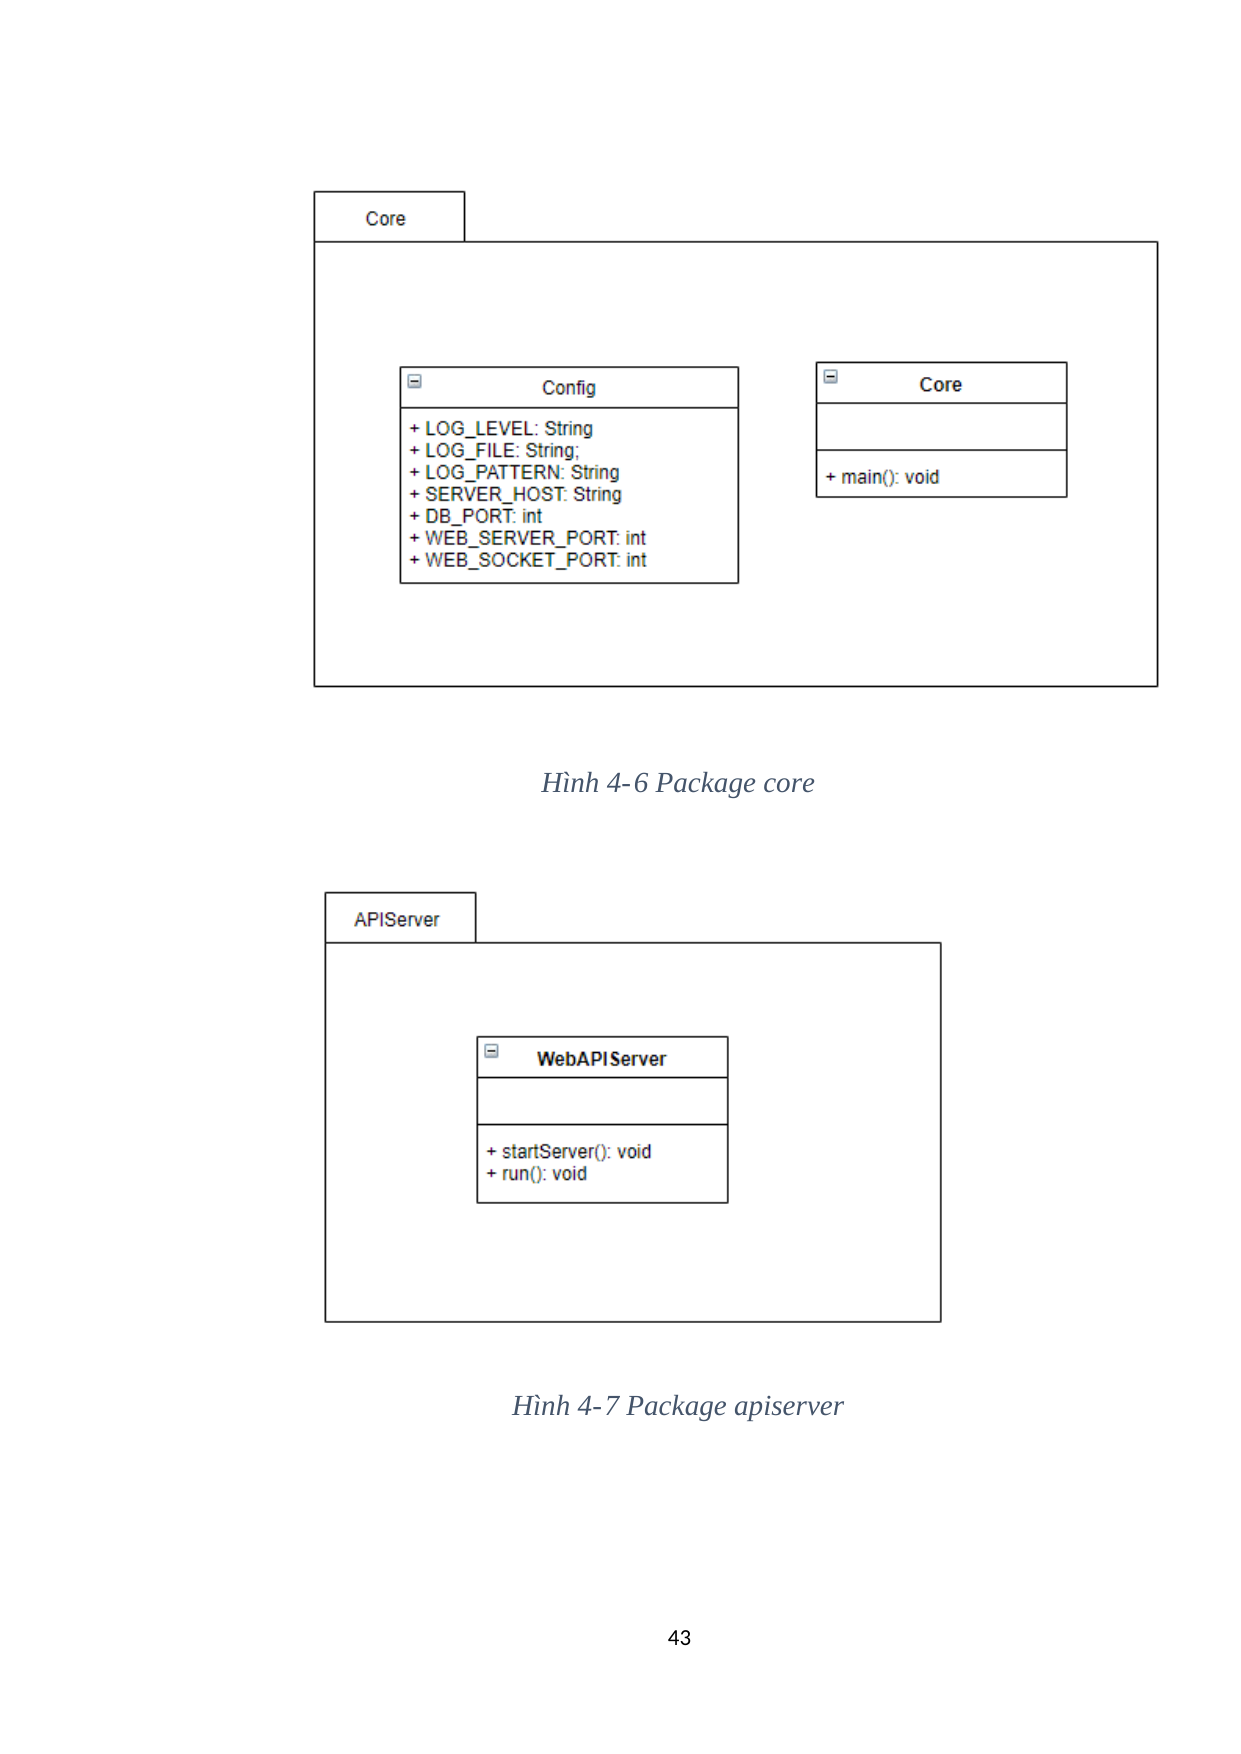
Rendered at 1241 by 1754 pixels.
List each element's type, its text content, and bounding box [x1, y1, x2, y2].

picture [281, 865, 1003, 1370]
picture [281, 150, 1204, 747]
